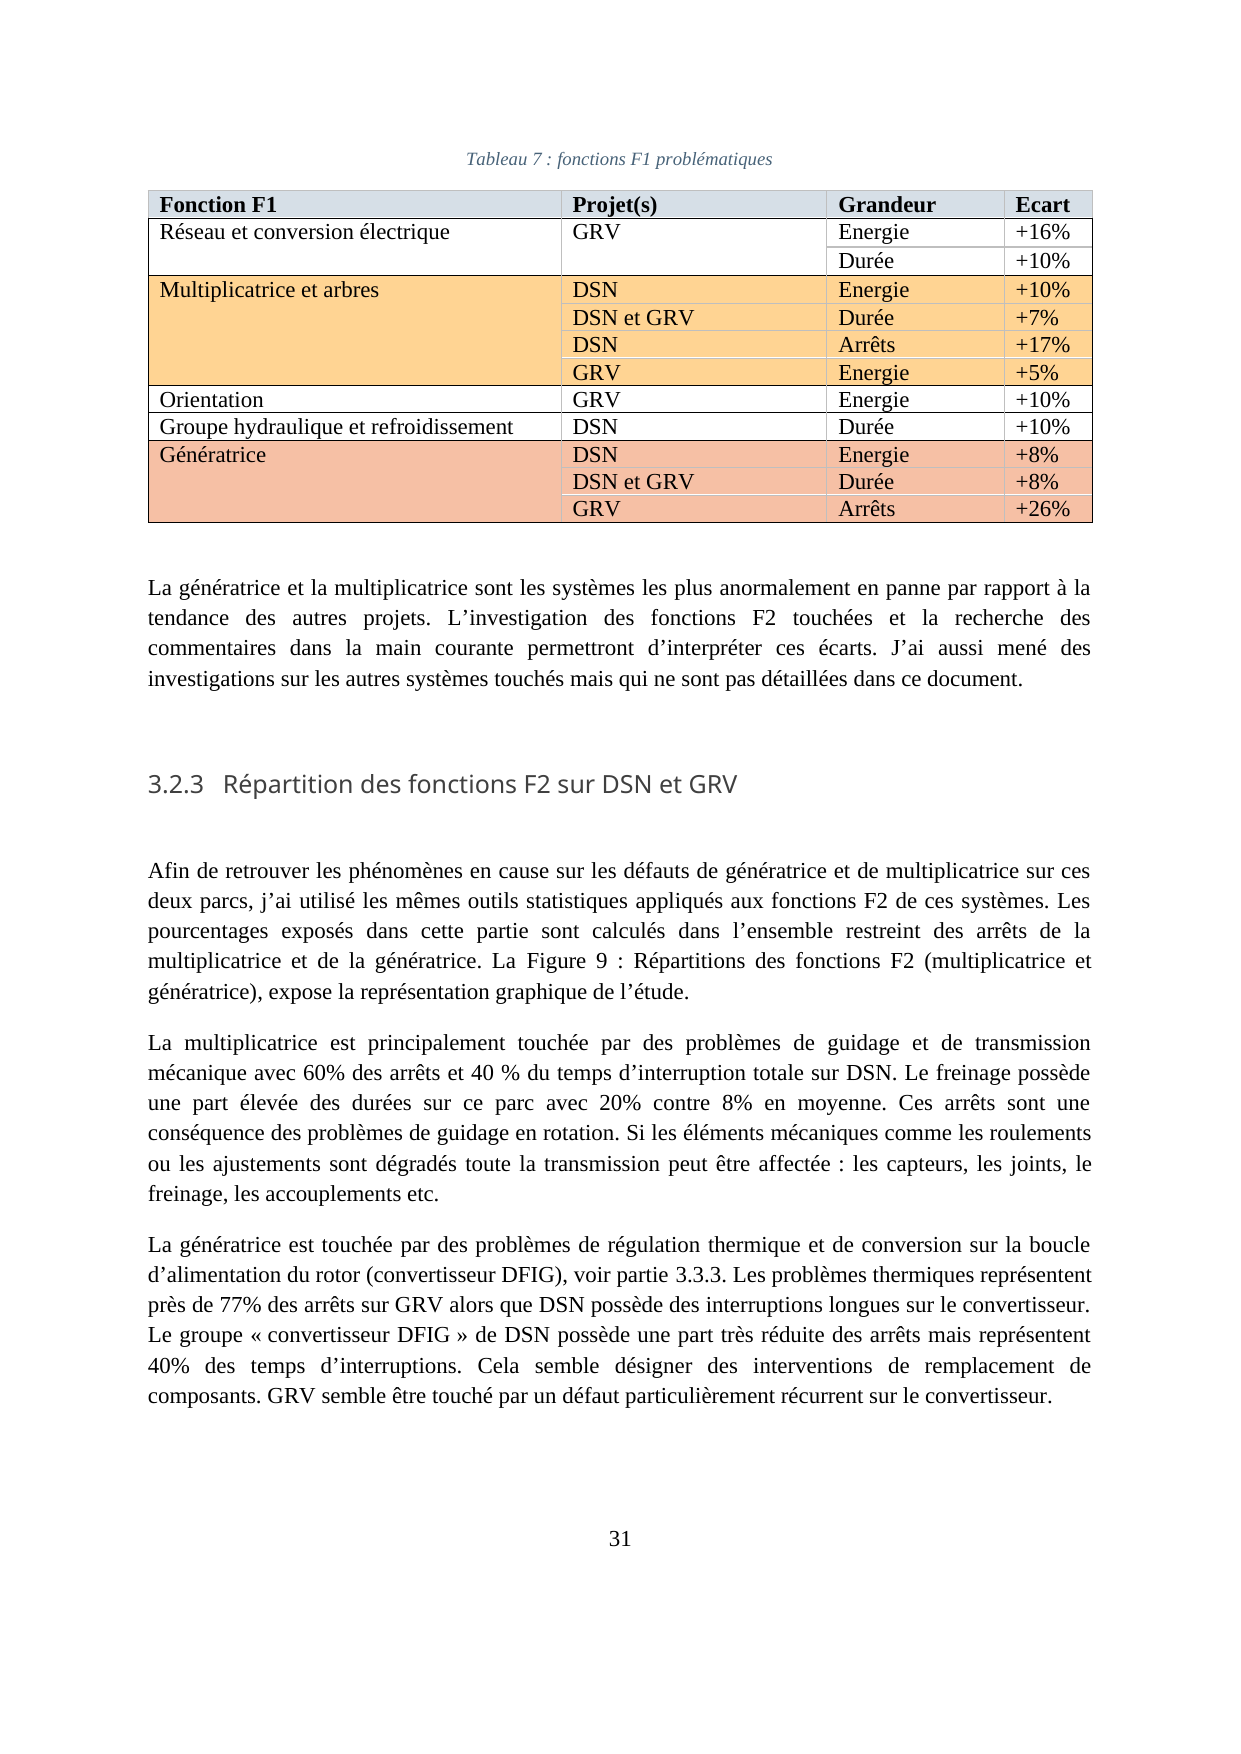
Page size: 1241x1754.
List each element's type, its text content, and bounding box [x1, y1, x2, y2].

table_cell Génératrice [149, 441, 561, 522]
table_cell Energie [827, 386, 1004, 412]
table_cell Arrêts [827, 496, 1004, 522]
table_cell GRV [562, 219, 826, 275]
table_cell +7% [1005, 304, 1092, 330]
table_cell +8% [1005, 468, 1092, 494]
table_cell +10% [1005, 386, 1092, 412]
table_cell GRV [562, 386, 826, 412]
text Afin de retrouver les phénomènes en cause sur les défauts de génératrice et de multiplicatrice sur ces deux parcs, j’ai utilisé les mêmes outils statistiques appliqués aux fonctions F2 de ces systèmes. Les pourcentages exposés dans cette partie sont calculés dans l’ensemble restreint des arrêts de la multiplicatrice et de la génératrice. La Figure 9 : Répartitions des fonctions F2 (multiplicatrice et génératrice), expose la représentation graphique de l’étude. [148, 857, 1093, 1004]
table_cell DSN [562, 441, 826, 467]
text Tableau 7 : fonctions F1 problématiques [148, 148, 1093, 169]
text La génératrice et la multiplicatrice sont les systèmes les plus anormalement en panne par rapport à la tendance des autres projets. L’investigation des fonctions F2 touchées et la recherche des commentaires dans la main courante permettront d’interpréter ces écarts. J’ai aussi mené des investigations sur les autres systèmes touchés mais qui ne sont pas détaillées dans ce document. [148, 574, 1093, 691]
table_cell Multiplicatrice et arbres [149, 276, 561, 385]
table_cell GRV [562, 496, 826, 522]
table_cell Arrêts [827, 331, 1004, 357]
table_cell DSN et GRV [562, 468, 826, 494]
table_cell +10% [1005, 248, 1092, 275]
table_cell +8% [1005, 441, 1092, 467]
table_cell Energie [827, 219, 1004, 246]
table_cell +26% [1005, 496, 1092, 522]
table_cell Réseau et conversion électrique [149, 219, 561, 275]
text La génératrice est touchée par des problèmes de régulation thermique et de conversion sur la boucle d’alimentation du rotor (convertisseur DFIG), voir partie 3.3.3. Les problèmes thermiques représentent près de 77% des arrêts sur GRV alors que DSN possède des interruptions longues sur le convertisseur. Le groupe « convertisseur DFIG » de DSN possède une part très réduite des arrêts mais représentent 40% des temps d’interruptions. Cela semble désigner des interventions de remplacement de composants. GRV semble être touché par un défaut particulièrement récurrent sur le convertisseur. [148, 1231, 1093, 1408]
table_cell Energie [827, 276, 1004, 303]
table_cell DSN [562, 331, 826, 357]
table_cell +16% [1005, 219, 1092, 246]
table_cell Groupe hydraulique et refroidissement [149, 413, 561, 440]
text La multiplicatrice est principalement touchée par des problèmes de guidage et de transmission mécanique avec 60% des arrêts et 40 % du temps d’interruption totale sur DSN. Le freinage possède une part élevée des durées sur ce parc avec 20% contre 8% en moyenne. Ces arrêts sont une conséquence des problèmes de guidage en rotation. Si les éléments mécaniques comme les roulements ou les ajustements sont dégradés toute la transmission peut être affectée : les capteurs, les joints, le freinage, les accouplements etc. [148, 1029, 1093, 1206]
table_cell Energie [827, 441, 1004, 467]
table_cell Energie [827, 359, 1004, 385]
table_cell +5% [1005, 359, 1092, 385]
table_cell +10% [1005, 413, 1092, 440]
table_cell GRV [562, 359, 826, 385]
table_cell Durée [827, 304, 1004, 330]
table_cell Durée [827, 413, 1004, 440]
table_cell +10% [1005, 276, 1092, 303]
table_cell Orientation [149, 386, 561, 412]
table_cell DSN [562, 413, 826, 440]
subtitle Répartition des fonctions F2 sur DSN et GRV [148, 767, 1093, 801]
table_cell +17% [1005, 331, 1092, 357]
table_header Fonction F1 [149, 191, 561, 217]
table_header Ecart [1005, 191, 1092, 217]
table_cell DSN [562, 276, 826, 303]
table_cell Durée [827, 248, 1004, 275]
table_cell Durée [827, 468, 1004, 494]
table_header Grandeur [827, 191, 1004, 217]
table_cell DSN et GRV [562, 304, 826, 330]
table_header Projet(s) [562, 191, 826, 217]
